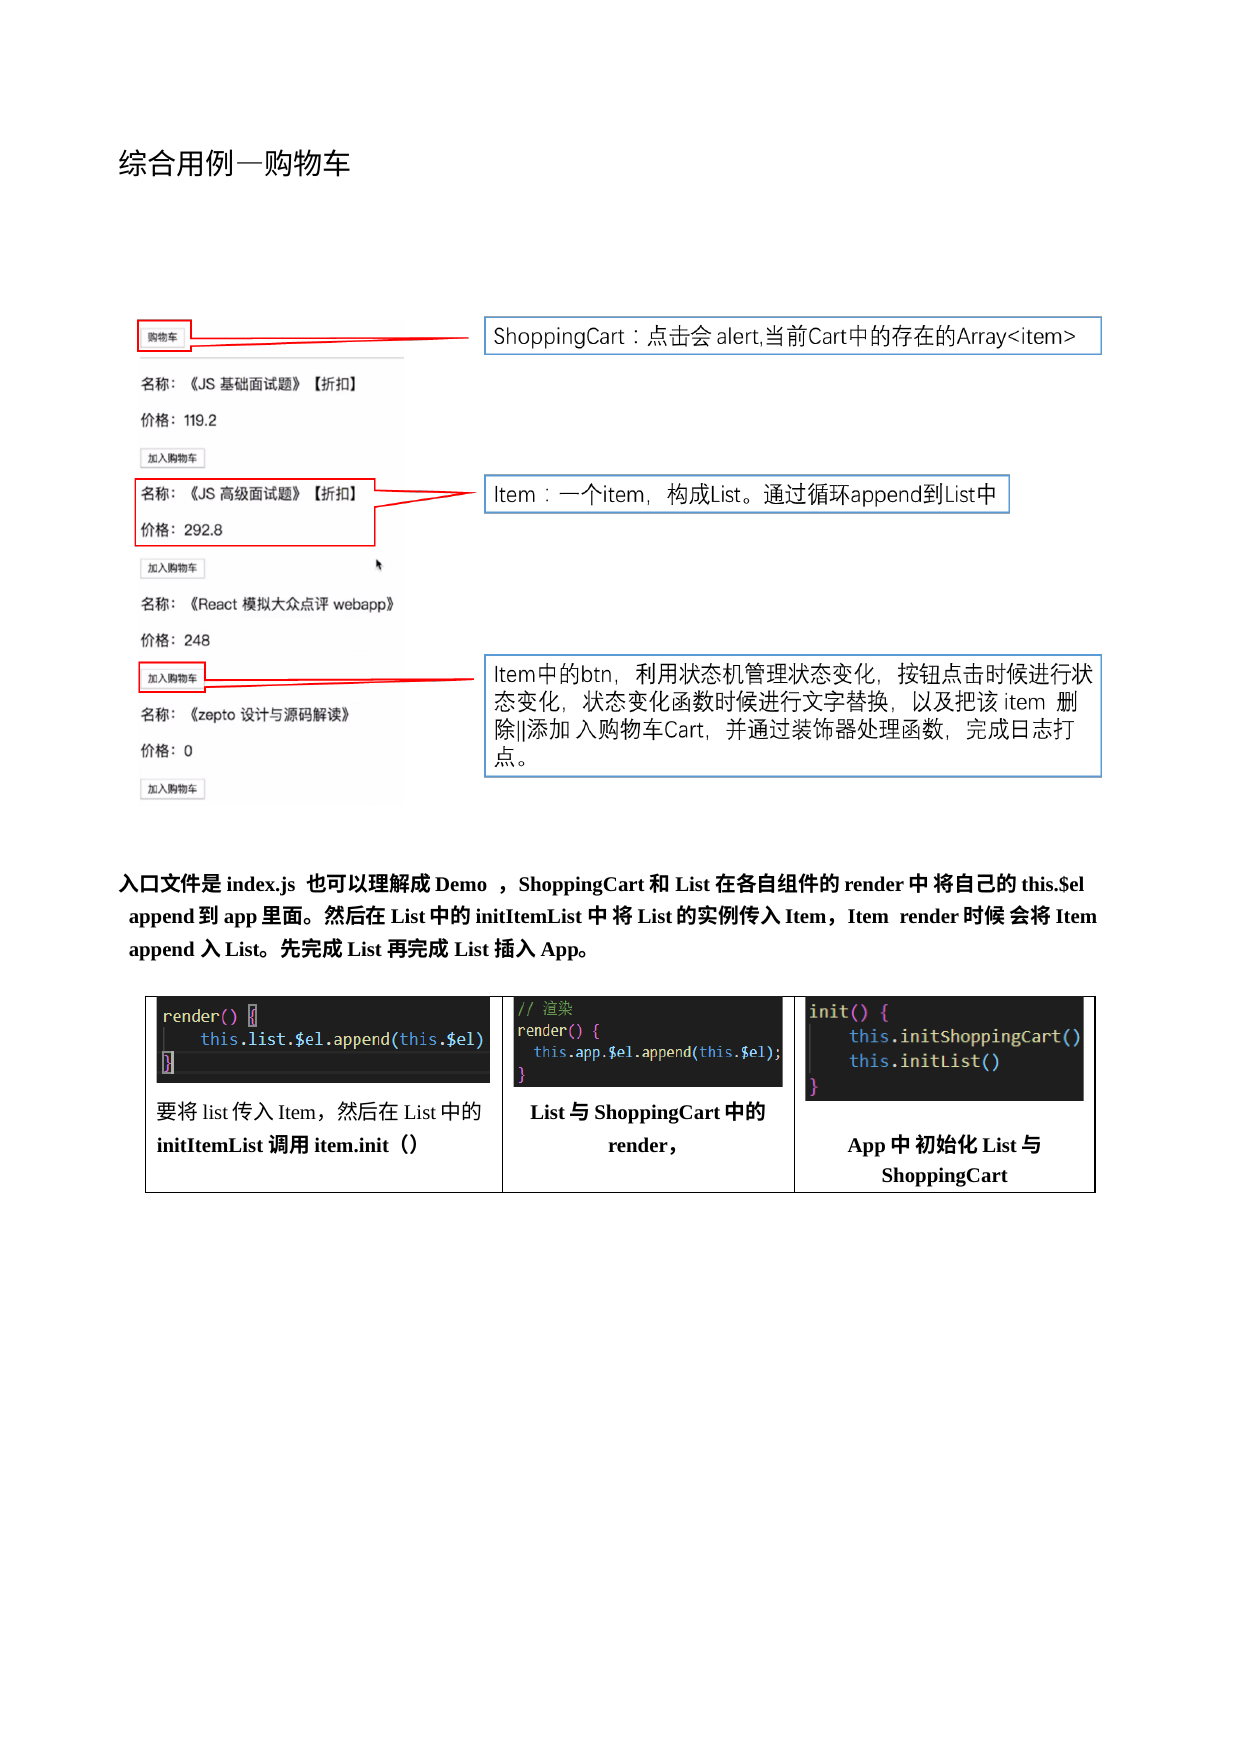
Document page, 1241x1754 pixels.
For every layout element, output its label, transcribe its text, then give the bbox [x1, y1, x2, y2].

picture [156, 996, 490, 1083]
subtitle 综合用例—购物车 [118, 129, 1122, 194]
text 入口文件是index.js 也可以理解成Demo ，ShoppingCart 和 List 在各自组件的render中 将自己的this.$el append到app里面。然后在List中的initItemList 中 将List的实例传入Item，Item render时候 会将Item append 入List。先完成List 再完成 List 插入 App。 [118, 866, 1122, 963]
picture [134, 313, 1106, 806]
picture [513, 996, 783, 1087]
table_header List与ShoppingCart中的render， [503, 997, 794, 1192]
picture [805, 996, 1084, 1101]
table_header App中 初始化List与ShoppingCart [795, 997, 1094, 1192]
table_header 要将list传入Item，然后在List中的 initItemList 调用item.init（） [146, 997, 502, 1192]
